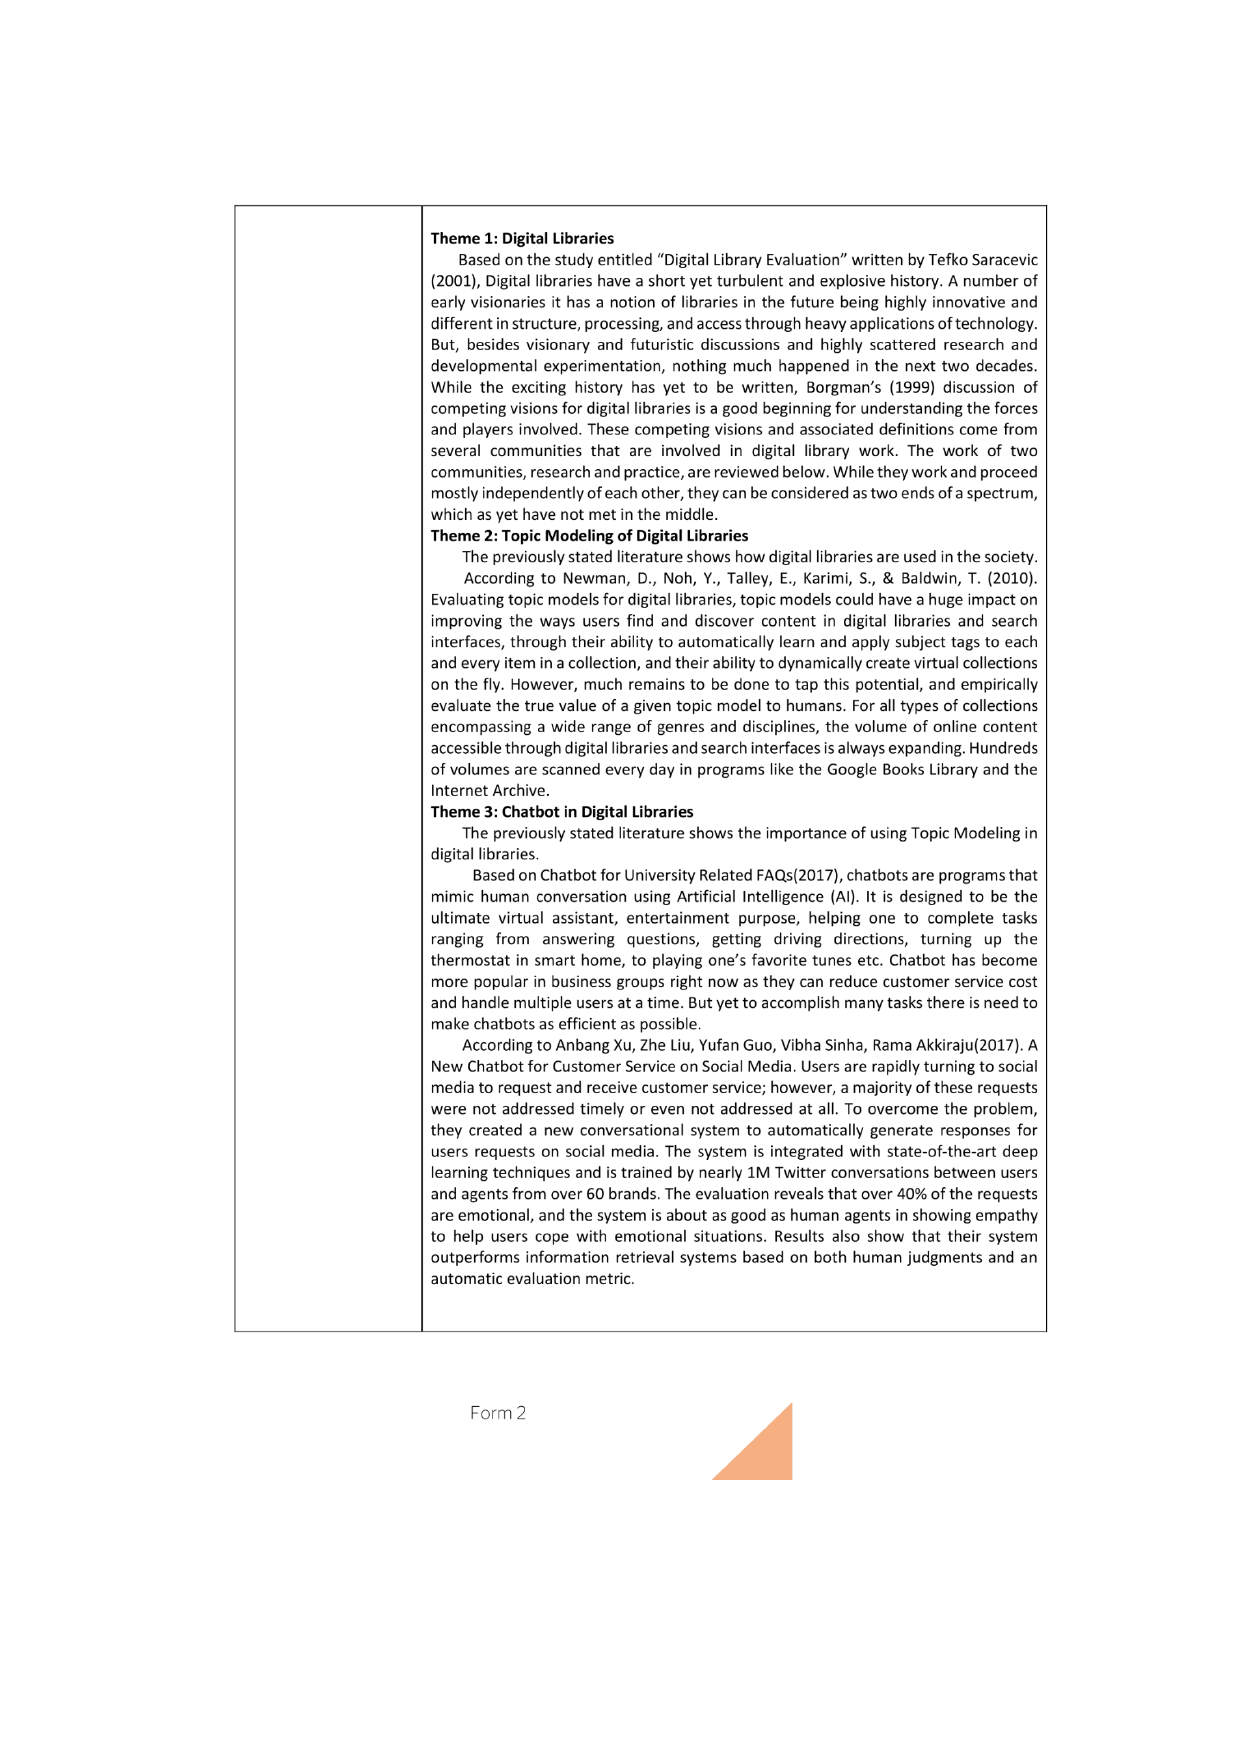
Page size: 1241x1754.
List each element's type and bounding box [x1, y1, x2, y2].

picture [225, 150, 1057, 1480]
